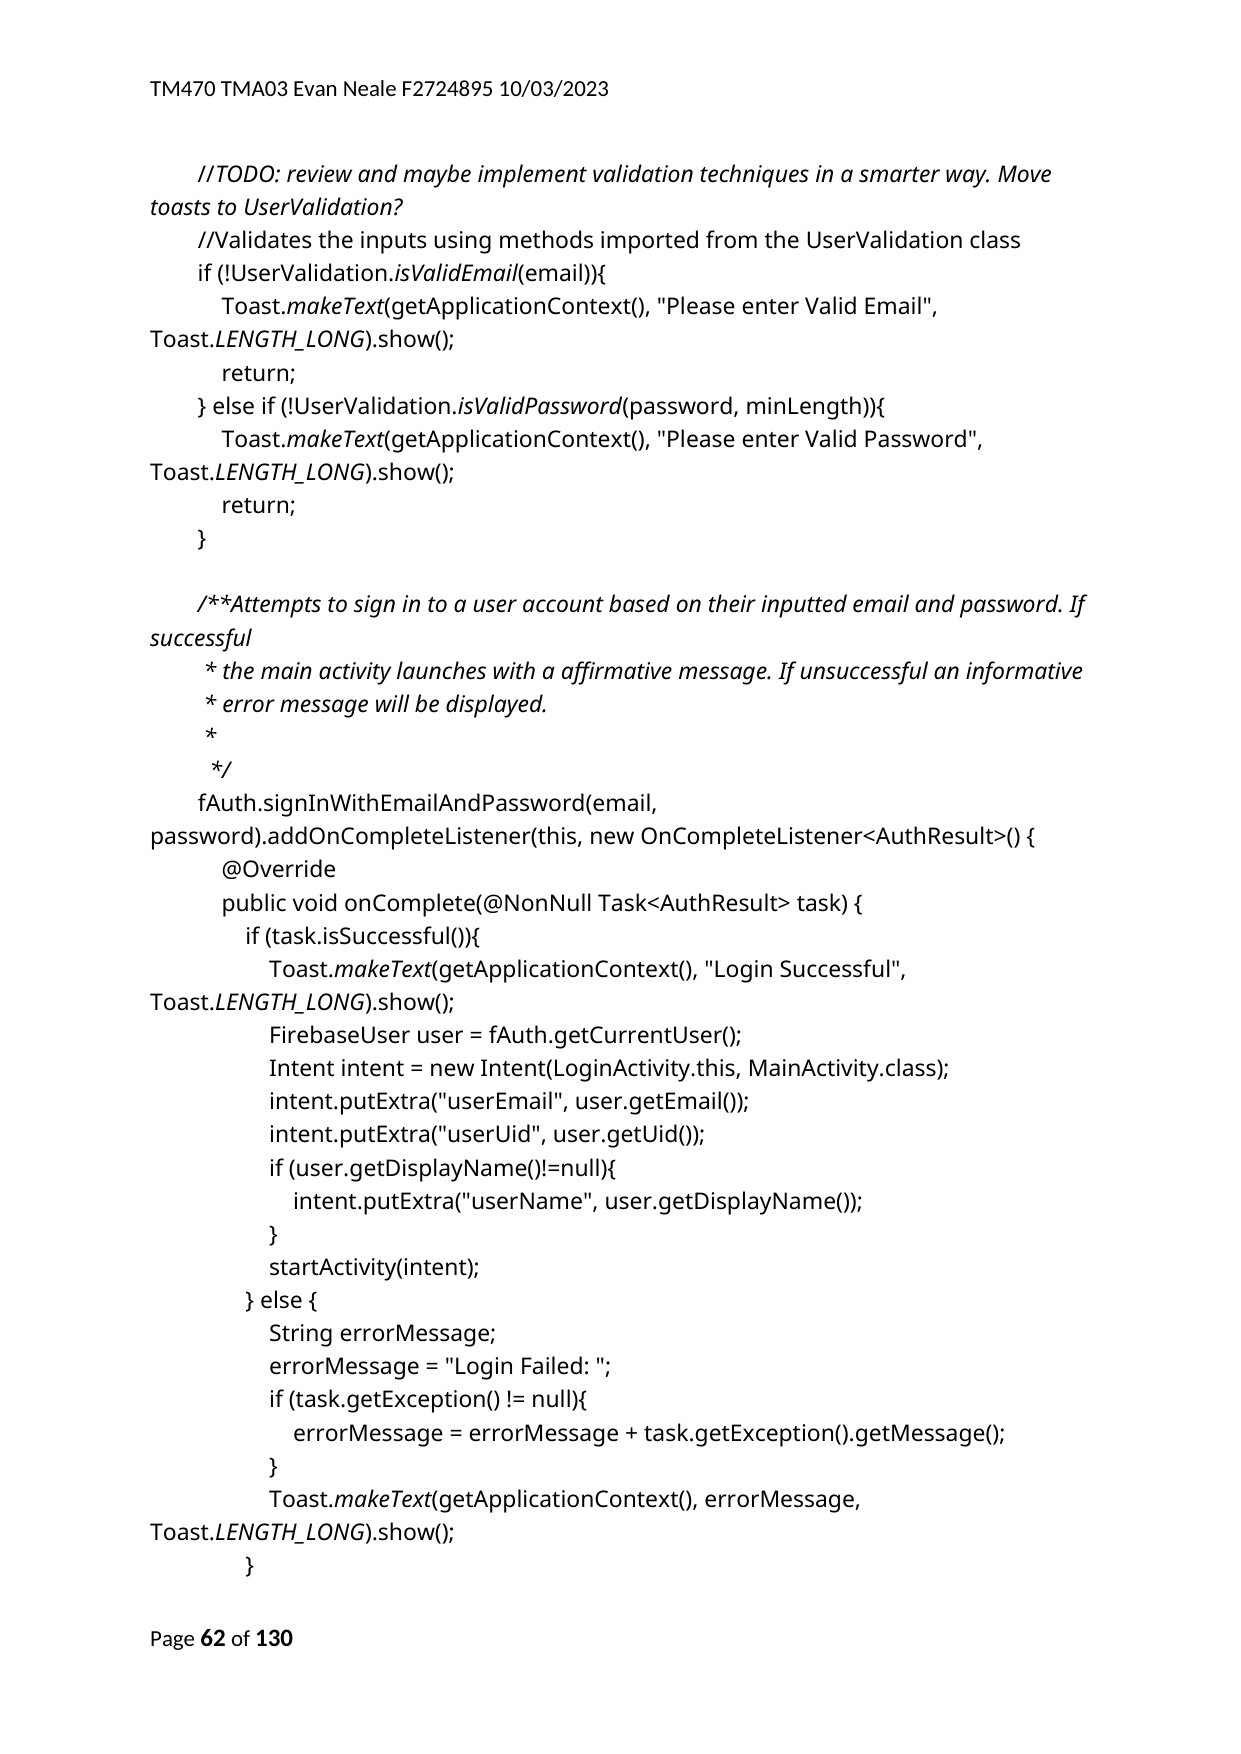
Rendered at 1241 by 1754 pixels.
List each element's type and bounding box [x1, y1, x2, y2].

text [150, 158, 1090, 1580]
